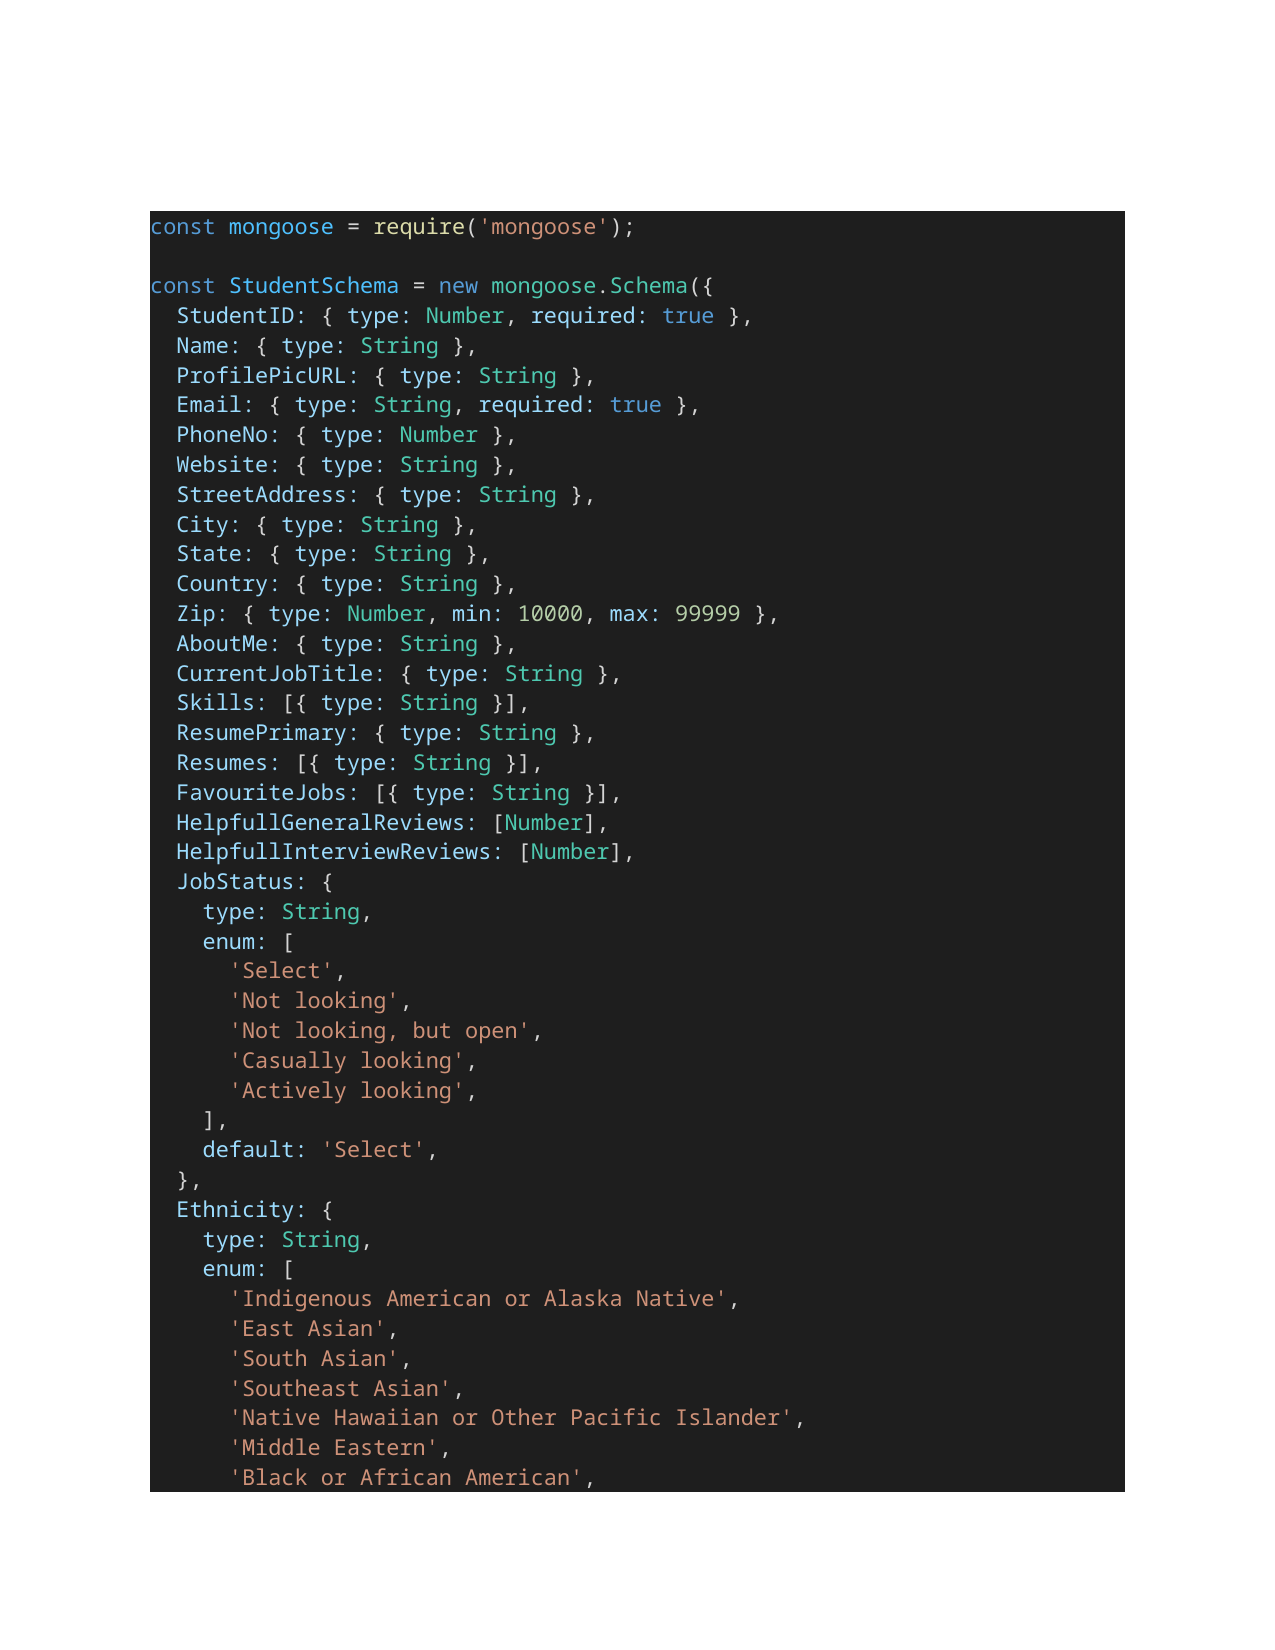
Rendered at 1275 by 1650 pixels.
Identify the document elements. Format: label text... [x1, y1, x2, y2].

text Resumes: [{ type: String }], [150, 747, 1125, 777]
text JobStatus: { [150, 866, 1125, 896]
text 'Middle Eastern', [150, 1432, 1125, 1462]
text Country: { type: String }, [150, 568, 1125, 598]
text Skills: [{ type: String }], [150, 687, 1125, 717]
text StudentID: { type: Number, required: true }, [150, 300, 1125, 330]
text Website: { type: String }, [150, 449, 1125, 479]
text Zip: { type: Number, min: 10000, max: 99999 }, [150, 598, 1125, 628]
text CurrentJobTitle: { type: String }, [150, 657, 1125, 687]
text 'Actively looking', [150, 1074, 1125, 1104]
text Email: { type: String, required: true }, [150, 389, 1125, 419]
text 'Southeast Asian', [150, 1372, 1125, 1402]
text 'East Asian', [150, 1313, 1125, 1343]
text 'Not looking, but open', [150, 1015, 1125, 1045]
text ResumePrimary: { type: String }, [150, 717, 1125, 747]
text StreetAddress: { type: String }, [150, 479, 1125, 508]
text default: 'Select', [150, 1134, 1125, 1164]
text enum: [ [150, 1253, 1125, 1283]
text 'Casually looking', [150, 1045, 1125, 1074]
text enum: [ [150, 926, 1125, 955]
text 'South Asian', [150, 1343, 1125, 1372]
text type: String, [150, 1223, 1125, 1253]
text const StudentSchema = new mongoose.Schema({ [150, 270, 1125, 300]
text 'Black or African American', [150, 1462, 1125, 1492]
text 'Select', [150, 955, 1125, 985]
text 'Indigenous American or Alaska Native', [150, 1283, 1125, 1313]
text PhoneNo: { type: Number }, [150, 419, 1125, 449]
text 'Native Hawaiian or Other Pacific Islander', [150, 1402, 1125, 1432]
text 'Not looking', [150, 985, 1125, 1015]
text HelpfullGeneralReviews: [Number], [150, 806, 1125, 836]
text City: { type: String }, [150, 508, 1125, 538]
text const mongoose = require('mongoose'); [150, 211, 1125, 240]
text ProfilePicURL: { type: String }, [150, 359, 1125, 389]
text FavouriteJobs: [{ type: String }], [150, 777, 1125, 806]
text AboutMe: { type: String }, [150, 628, 1125, 657]
text State: { type: String }, [150, 538, 1125, 568]
text Name: { type: String }, [150, 330, 1125, 359]
text ], [150, 1104, 1125, 1134]
text HelpfullInterviewReviews: [Number], [150, 836, 1125, 866]
text type: String, [150, 896, 1125, 926]
text }, [150, 1164, 1125, 1194]
text Ethnicity: { [150, 1194, 1125, 1223]
